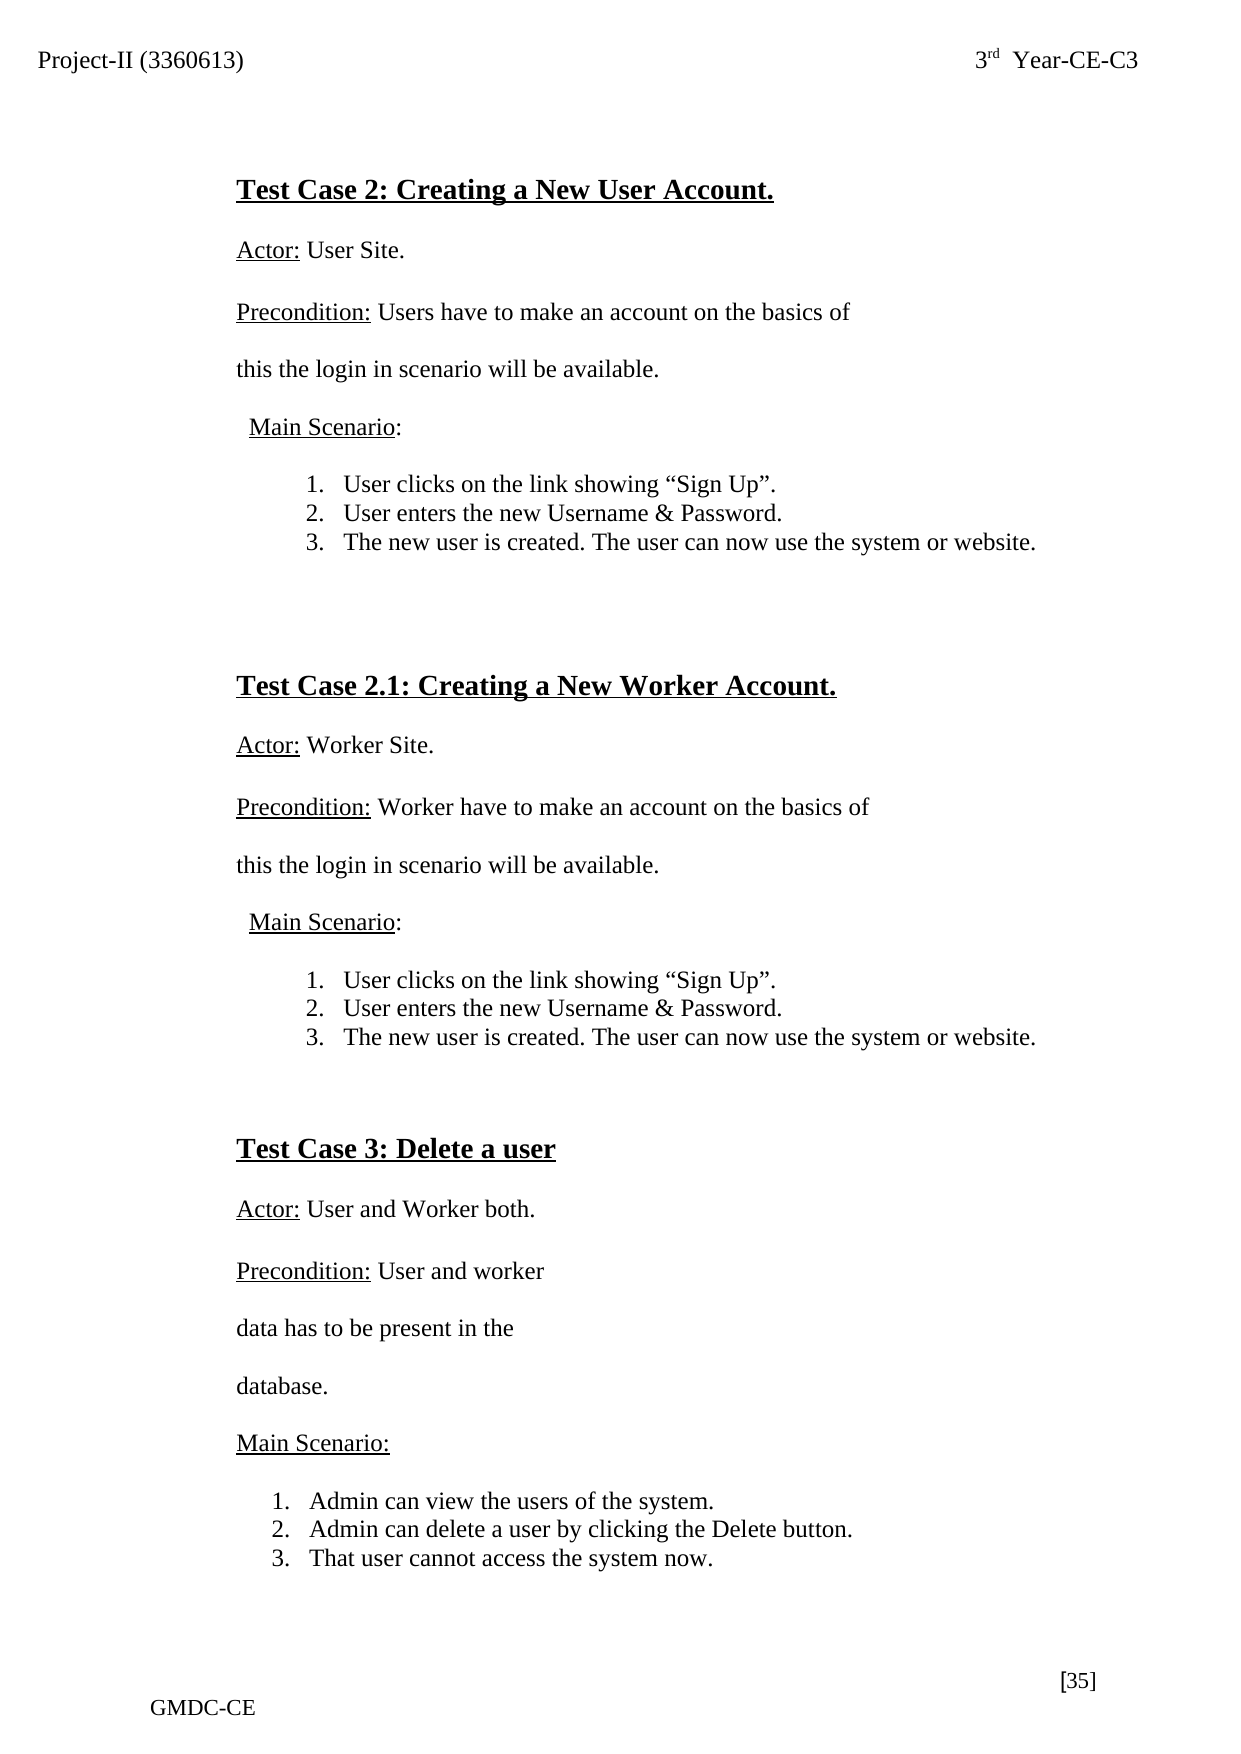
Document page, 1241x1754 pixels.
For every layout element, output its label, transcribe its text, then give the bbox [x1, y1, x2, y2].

list User enters the new Username & Password. [306, 498, 1096, 527]
list User clicks on the link showing “Sign Up”. [306, 965, 1096, 993]
text Main Scenario: [236, 1428, 557, 1457]
list The new user is created. The user can now use the system or website. [306, 527, 1096, 555]
text Actor: Worker Site. [236, 730, 1096, 759]
list User clicks on the link showing “Sign Up”. [306, 469, 1096, 498]
text Actor: User and Worker both. [236, 1194, 1096, 1223]
list That user cannot access the system now. [271, 1543, 1096, 1572]
subtitle Test Case 2.1: Creating a New Worker Account. [236, 668, 1096, 701]
text Main Scenario: [236, 412, 886, 440]
subtitle Test Case 2: Creating a New User Account. [236, 172, 1096, 206]
text Precondition: User and worker data has to be present in the database. [236, 1256, 557, 1399]
list User enters the new Username & Password. [306, 993, 1096, 1022]
list Admin can view the users of the system. [271, 1486, 1096, 1514]
subtitle Test Case 3: Delete a user [236, 1131, 1096, 1164]
list Admin can delete a user by clicking the Delete button. [271, 1514, 1096, 1543]
list The new user is created. The user can now use the system or website. [306, 1022, 1096, 1051]
text Actor: User Site. [236, 235, 1096, 263]
text Main Scenario: [236, 907, 886, 936]
text Precondition: Worker have to make an account on the basics of this the login in scenario will be available. [236, 792, 886, 878]
text Precondition: Users have to make an account on the basics of this the login in scenario will be available. [236, 297, 886, 383]
